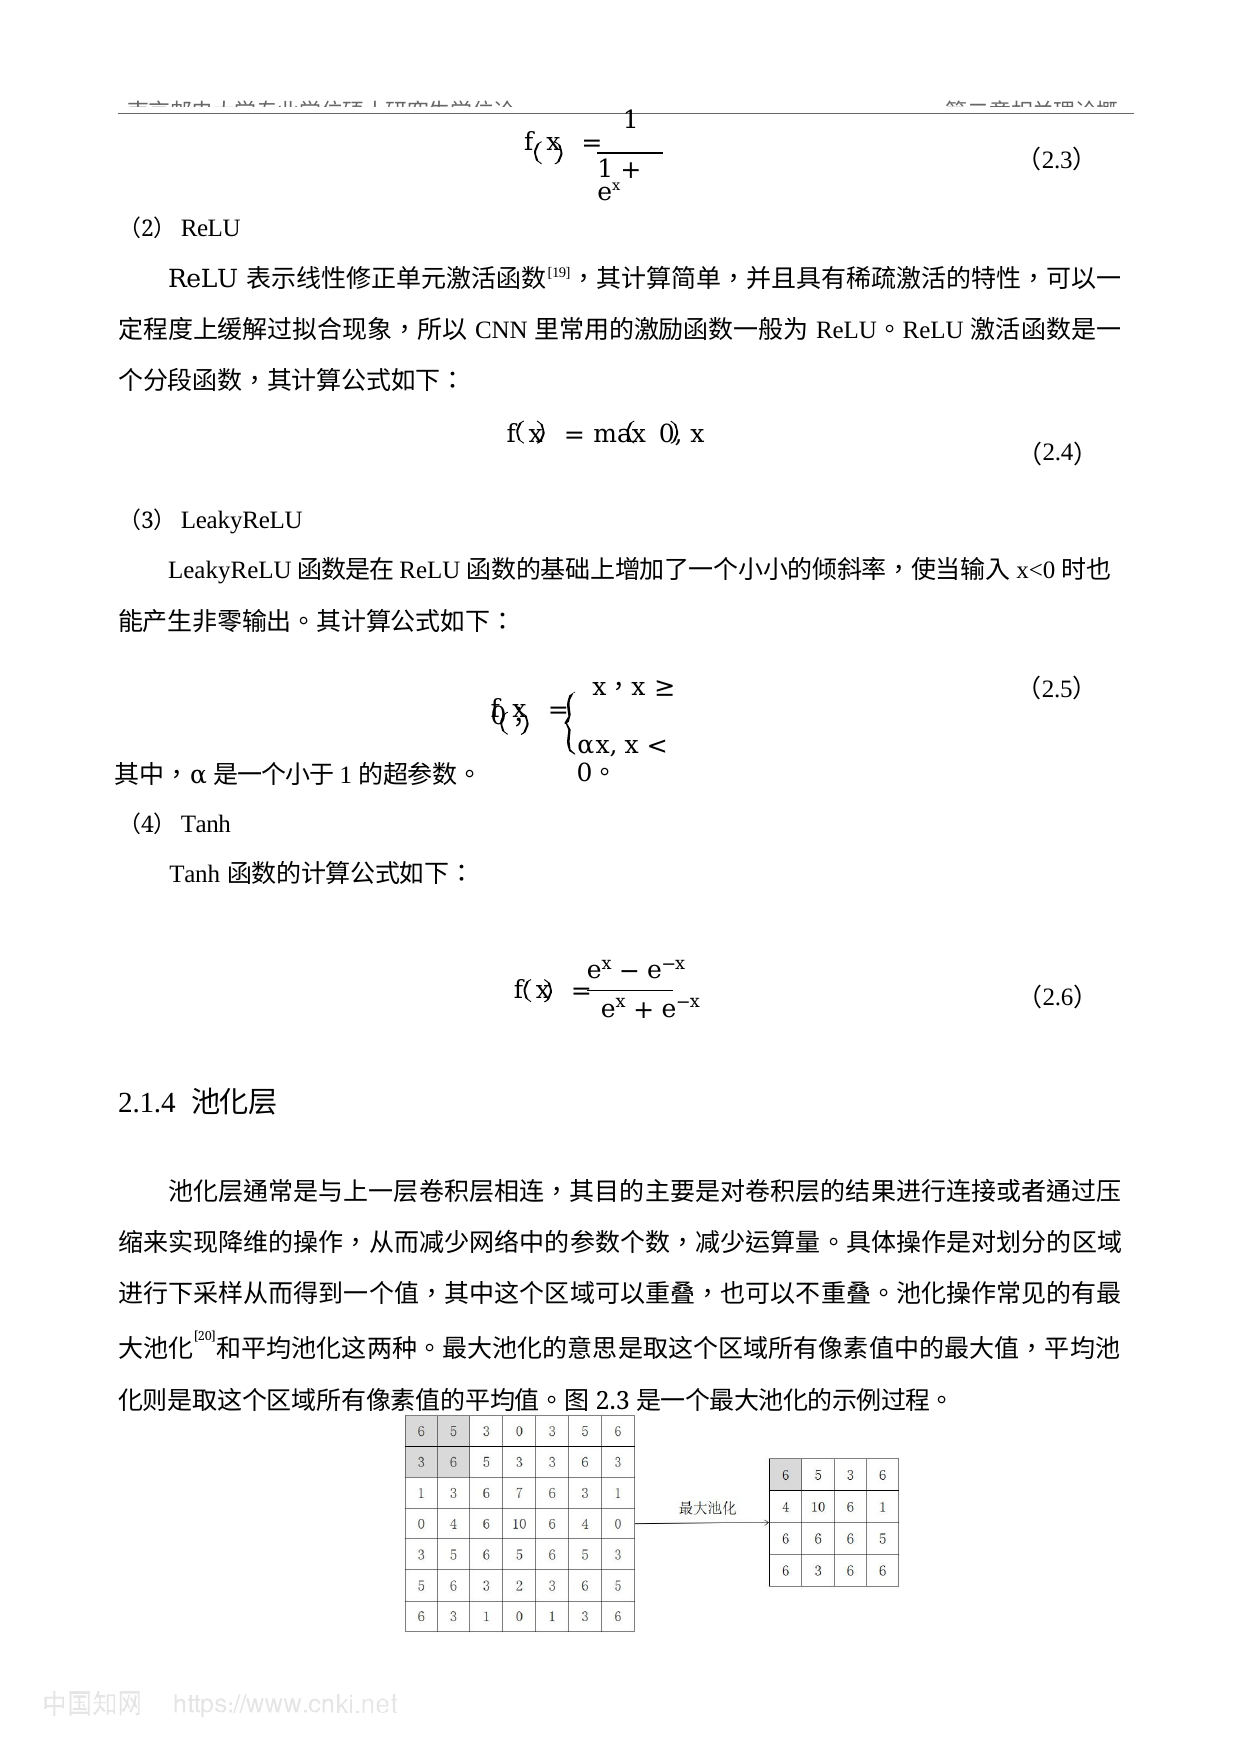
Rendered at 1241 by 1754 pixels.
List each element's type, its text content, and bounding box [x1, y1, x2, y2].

list Tanh [118, 807, 482, 839]
text αx, x < 0。 [576, 732, 700, 787]
text ReLU 表示线性修正单元激活函数[19]，其计算简单，并且具有稀疏激活的特性，可以一定程度上缓解过拟合现象，所以 CNN 里常用的激励函数一般为 ReLU。ReLU 激活函数是一个分段函数，其计算公式如下： [118, 260, 1122, 397]
subtitle 池化层 [118, 1081, 1178, 1121]
text f x = 1 [524, 117, 665, 159]
text 池化层通常是与上一层卷积层相连，其目的主要是对卷积层的结果进行连接或者通过压缩来实现降维的操作，从而减少网络中的参数个数，减少运算量。具体操作是对划分的区域进行下采样从而得到一个值，其中这个区域可以重叠，也可以不重叠。池化操作常见的有最大池化[20]和平均池化这两种。最大池化的意思是取这个区域所有像素值中的最大值，平均池化则是取这个区域所有像素值的平均值。图 2.3 是一个最大池化的示例过程。 [118, 1173, 1122, 1417]
text （2.5） [1017, 671, 1178, 705]
text 1 + ex [597, 159, 665, 205]
picture [356, 1694, 397, 1713]
list LeakyReLU [118, 504, 1178, 535]
text LeakyReLU 函数是在 ReLU 函数的基础上增加了一个小小的倾斜率，使当输入 x<0 时也能产生非零输出。其计算公式如下： [118, 552, 1122, 637]
text 其中，α是一个小于 1 的超参数。 [85, 757, 482, 791]
text Tanh 函数的计算公式如下： [85, 855, 474, 889]
picture [337, 1694, 352, 1713]
text ex − e−x [587, 952, 700, 973]
text f x = max 0, x （2.4） [506, 415, 1178, 471]
picture [44, 1691, 140, 1716]
text f x = ex + e−x （2.6） [514, 974, 1178, 1022]
text f x = x，x ≥ 0； [490, 662, 700, 732]
list ReLU [118, 212, 245, 243]
picture [404, 1413, 900, 1633]
text （2.3） [1017, 142, 1178, 176]
